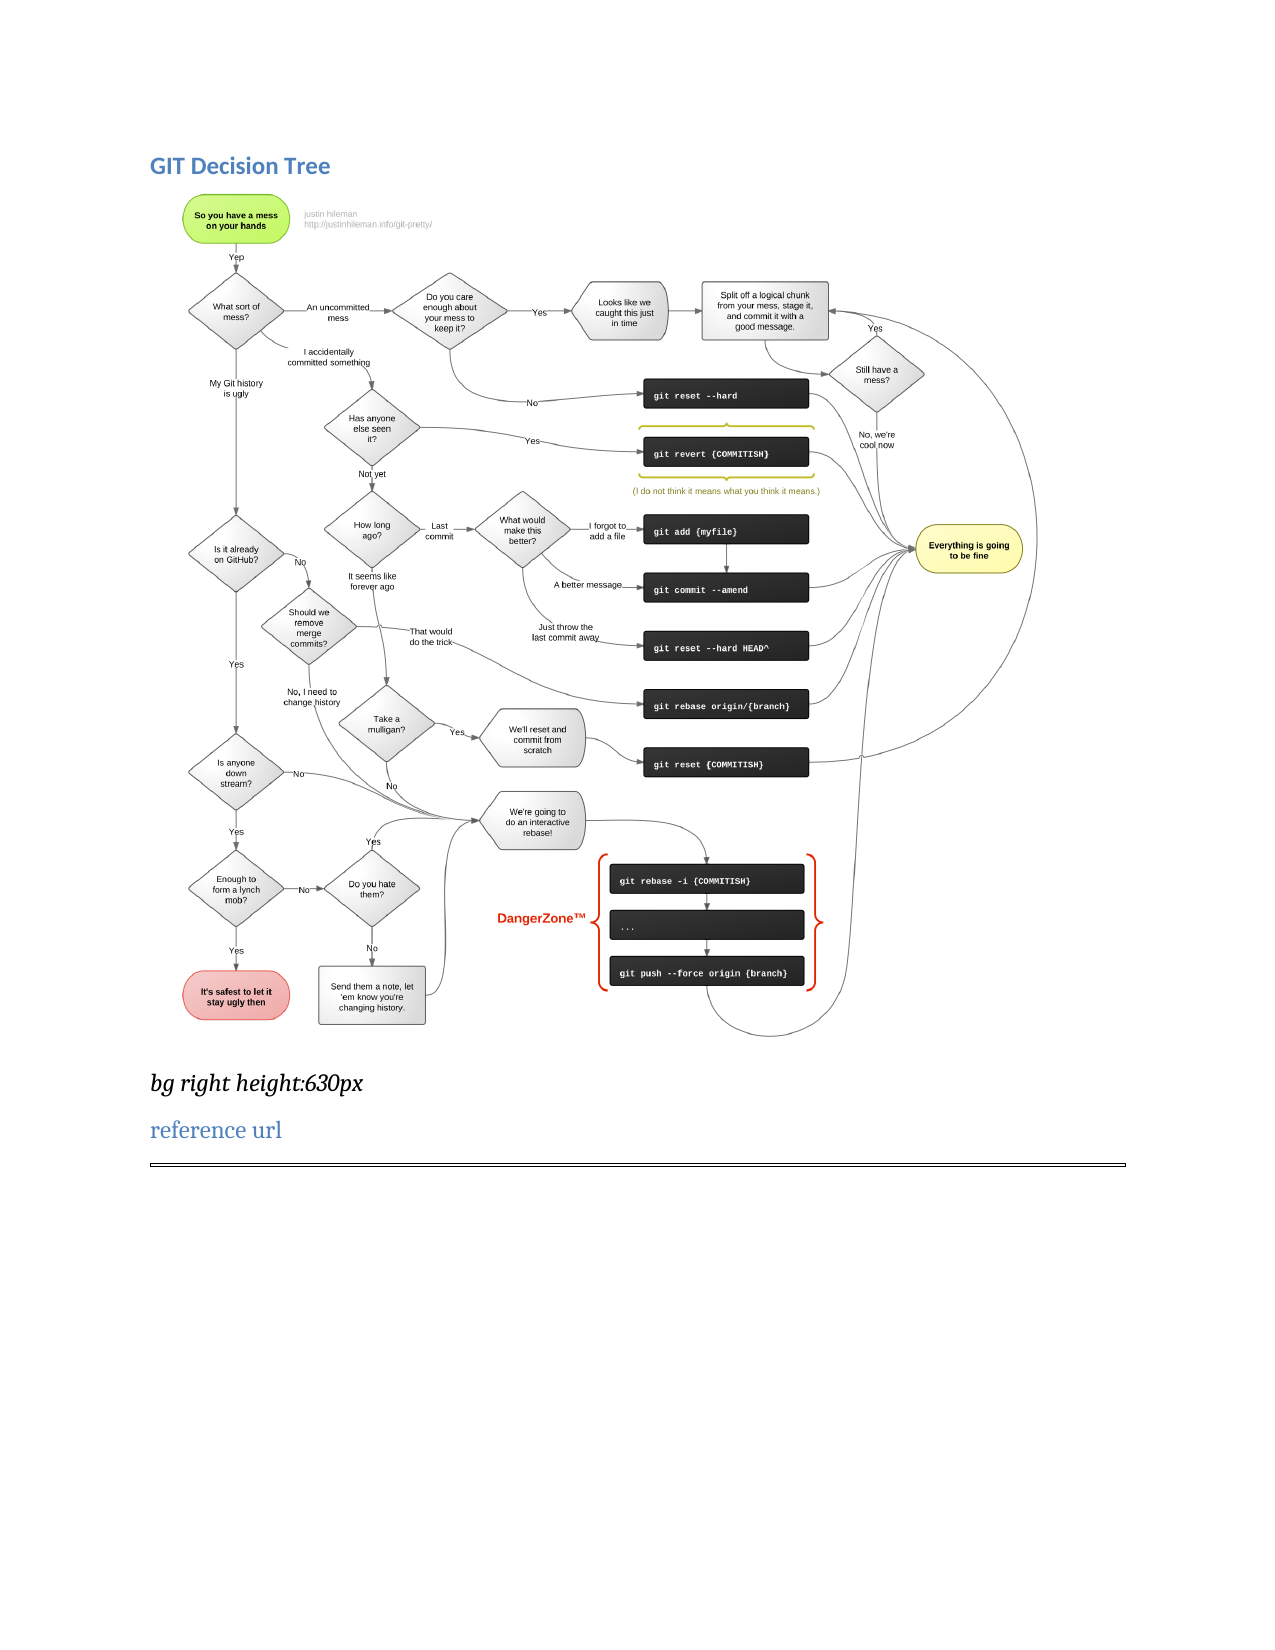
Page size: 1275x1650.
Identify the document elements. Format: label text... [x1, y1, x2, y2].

picture [168, 180, 1044, 1048]
text reference url [150, 1116, 1125, 1145]
subtitle GIT Decision Tree [150, 150, 1125, 181]
text bg right height:630px [150, 1068, 1125, 1097]
